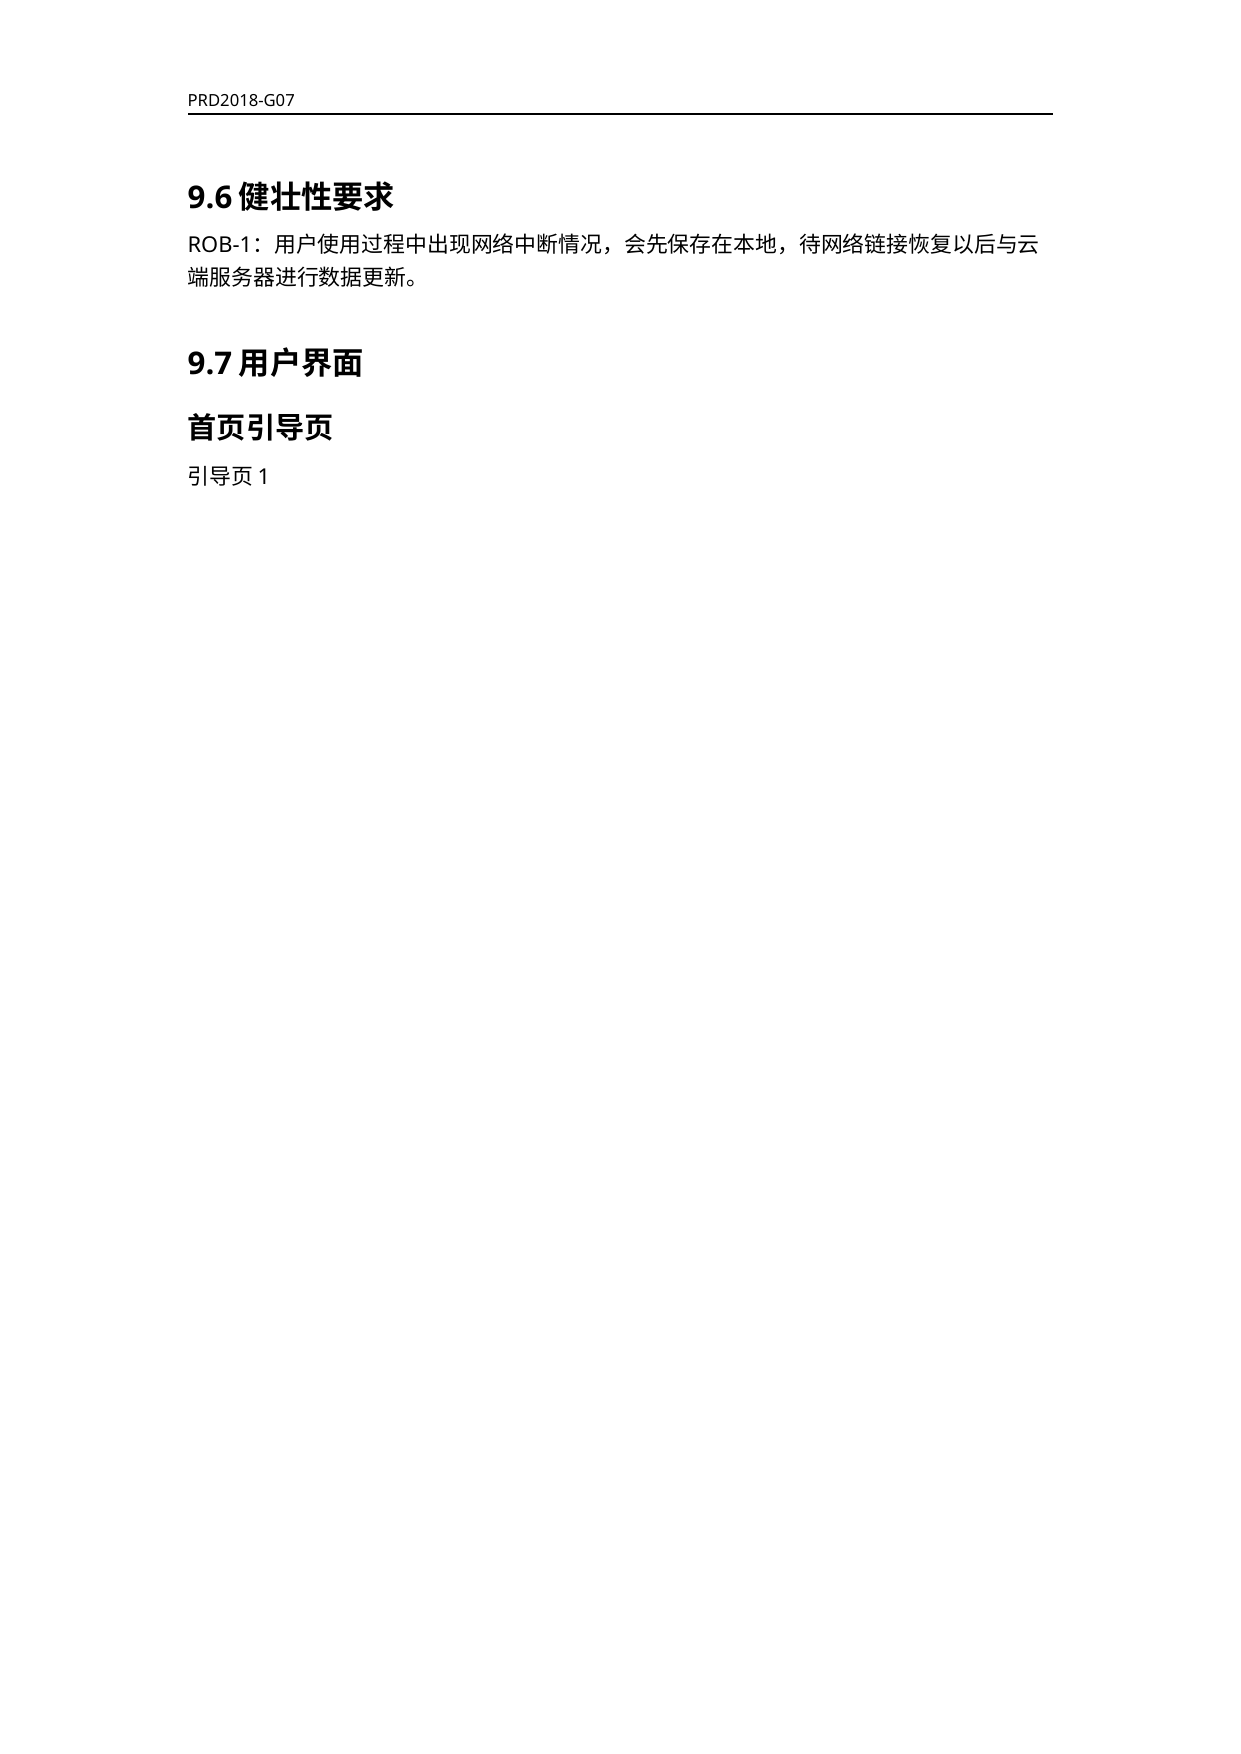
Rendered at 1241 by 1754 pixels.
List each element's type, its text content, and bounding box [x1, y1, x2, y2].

text 首页引导页 [187, 394, 1053, 459]
text ROB-1：用户使用过程中出现网络中断情况，会先保存在本地，待网络链接恢复以后与云端服务器进行数据更新。 [187, 227, 1053, 292]
text 引导页1 [187, 459, 1053, 491]
text 9.6健壮性要求 [187, 162, 1053, 227]
text 9.7用户界面 [187, 329, 1053, 394]
